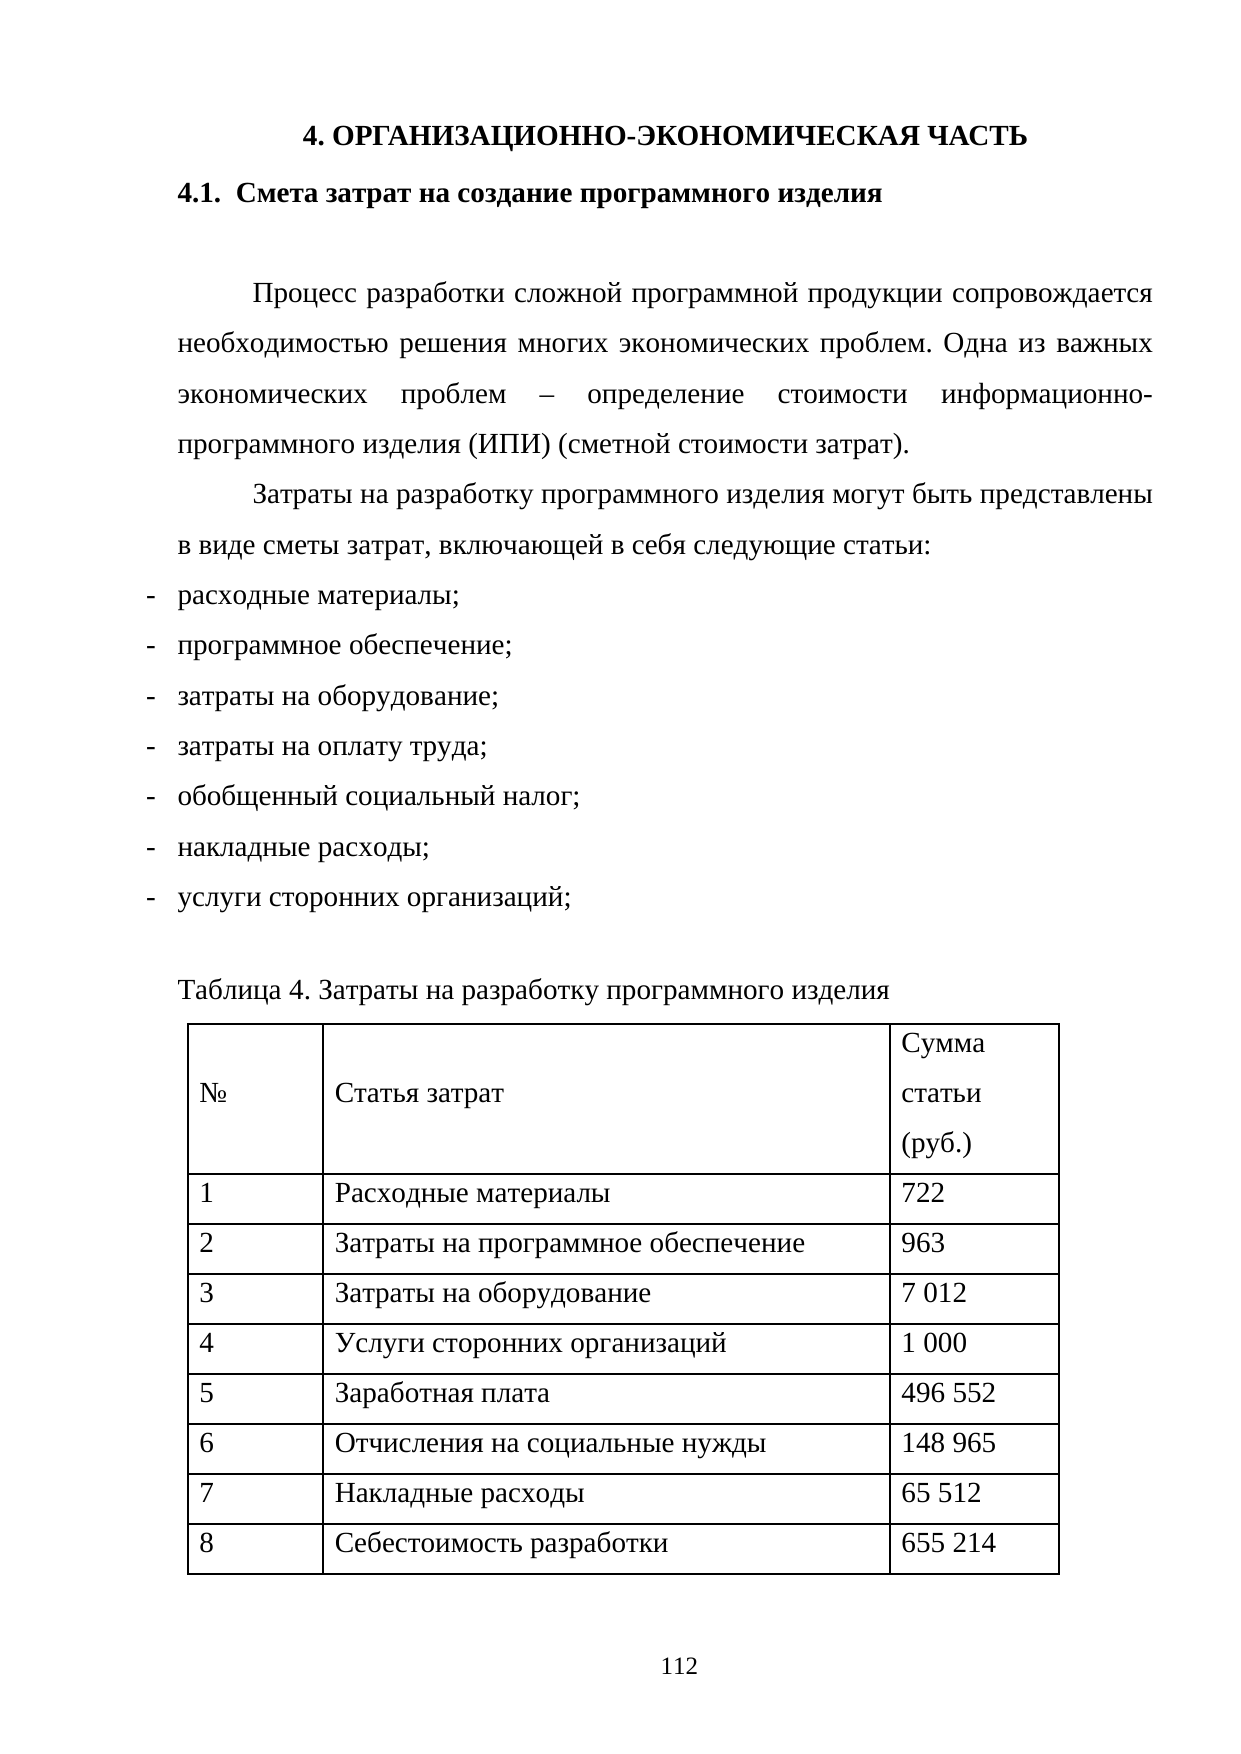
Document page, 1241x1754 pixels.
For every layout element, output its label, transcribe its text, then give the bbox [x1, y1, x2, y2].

list затраты на оплату труда; [146, 728, 1153, 762]
table_cell Себестоимость разработки [324, 1525, 889, 1572]
subtitle 4.1. Смета затрат на создание программного изделия [177, 175, 1153, 208]
table_cell 7 012 [891, 1275, 1058, 1323]
text Процесс разработки сложной программной продукции сопровождается необходимостью решения многих экономических проблем. Одна из важных экономических проблем – определение стоимости информационно-программного изделия (ИПИ) (сметной стоимости затрат). [177, 275, 1153, 460]
table_cell 3 [189, 1275, 322, 1323]
table_cell 496 552 [891, 1375, 1058, 1423]
table_cell 7 [189, 1475, 322, 1523]
table_cell Накладные расходы [324, 1475, 889, 1523]
list обобщенный социальный налог; [146, 778, 1153, 812]
table_header Сумма статьи (руб.) [891, 1025, 1058, 1173]
table_cell 148 965 [891, 1425, 1058, 1473]
table_cell Затраты на программное обеспечение [324, 1225, 889, 1273]
table_cell 963 [891, 1225, 1058, 1273]
table_cell 6 [189, 1425, 322, 1473]
table_cell 722 [891, 1175, 1058, 1223]
table_cell Услуги сторонних организаций [324, 1325, 889, 1373]
table_cell 655 214 [891, 1525, 1058, 1572]
table_cell 8 [189, 1525, 322, 1572]
table_cell Заработная плата [324, 1375, 889, 1423]
list расходные материалы; [146, 577, 1153, 611]
table_cell Отчисления на социальные нужды [324, 1425, 889, 1473]
list накладные расходы; [146, 829, 1153, 862]
text Таблица 4. Затраты на разработку программного изделия [177, 972, 1153, 1006]
table_cell 4 [189, 1325, 322, 1373]
subtitle 4. ОРГАНИЗАЦИОННО-ЭКОНОМИЧЕСКАЯ ЧАСТЬ [177, 118, 1153, 152]
list услуги сторонних организаций; [146, 879, 1153, 913]
table_cell Затраты на оборудование [324, 1275, 889, 1323]
text Затраты на разработку программного изделия могут быть представлены в виде сметы затрат, включающей в себя следующие статьи: [177, 477, 1153, 560]
table_header № [189, 1025, 322, 1173]
table_cell 65 512 [891, 1475, 1058, 1523]
table_cell 1 [189, 1175, 322, 1223]
table_cell 1 000 [891, 1325, 1058, 1373]
table_cell 2 [189, 1225, 322, 1273]
list затраты на оборудование; [146, 678, 1153, 711]
table_cell Расходные материалы [324, 1175, 889, 1223]
table_cell 5 [189, 1375, 322, 1423]
list программное обеспечение; [146, 627, 1153, 661]
table_header Статья затрат [324, 1025, 889, 1173]
